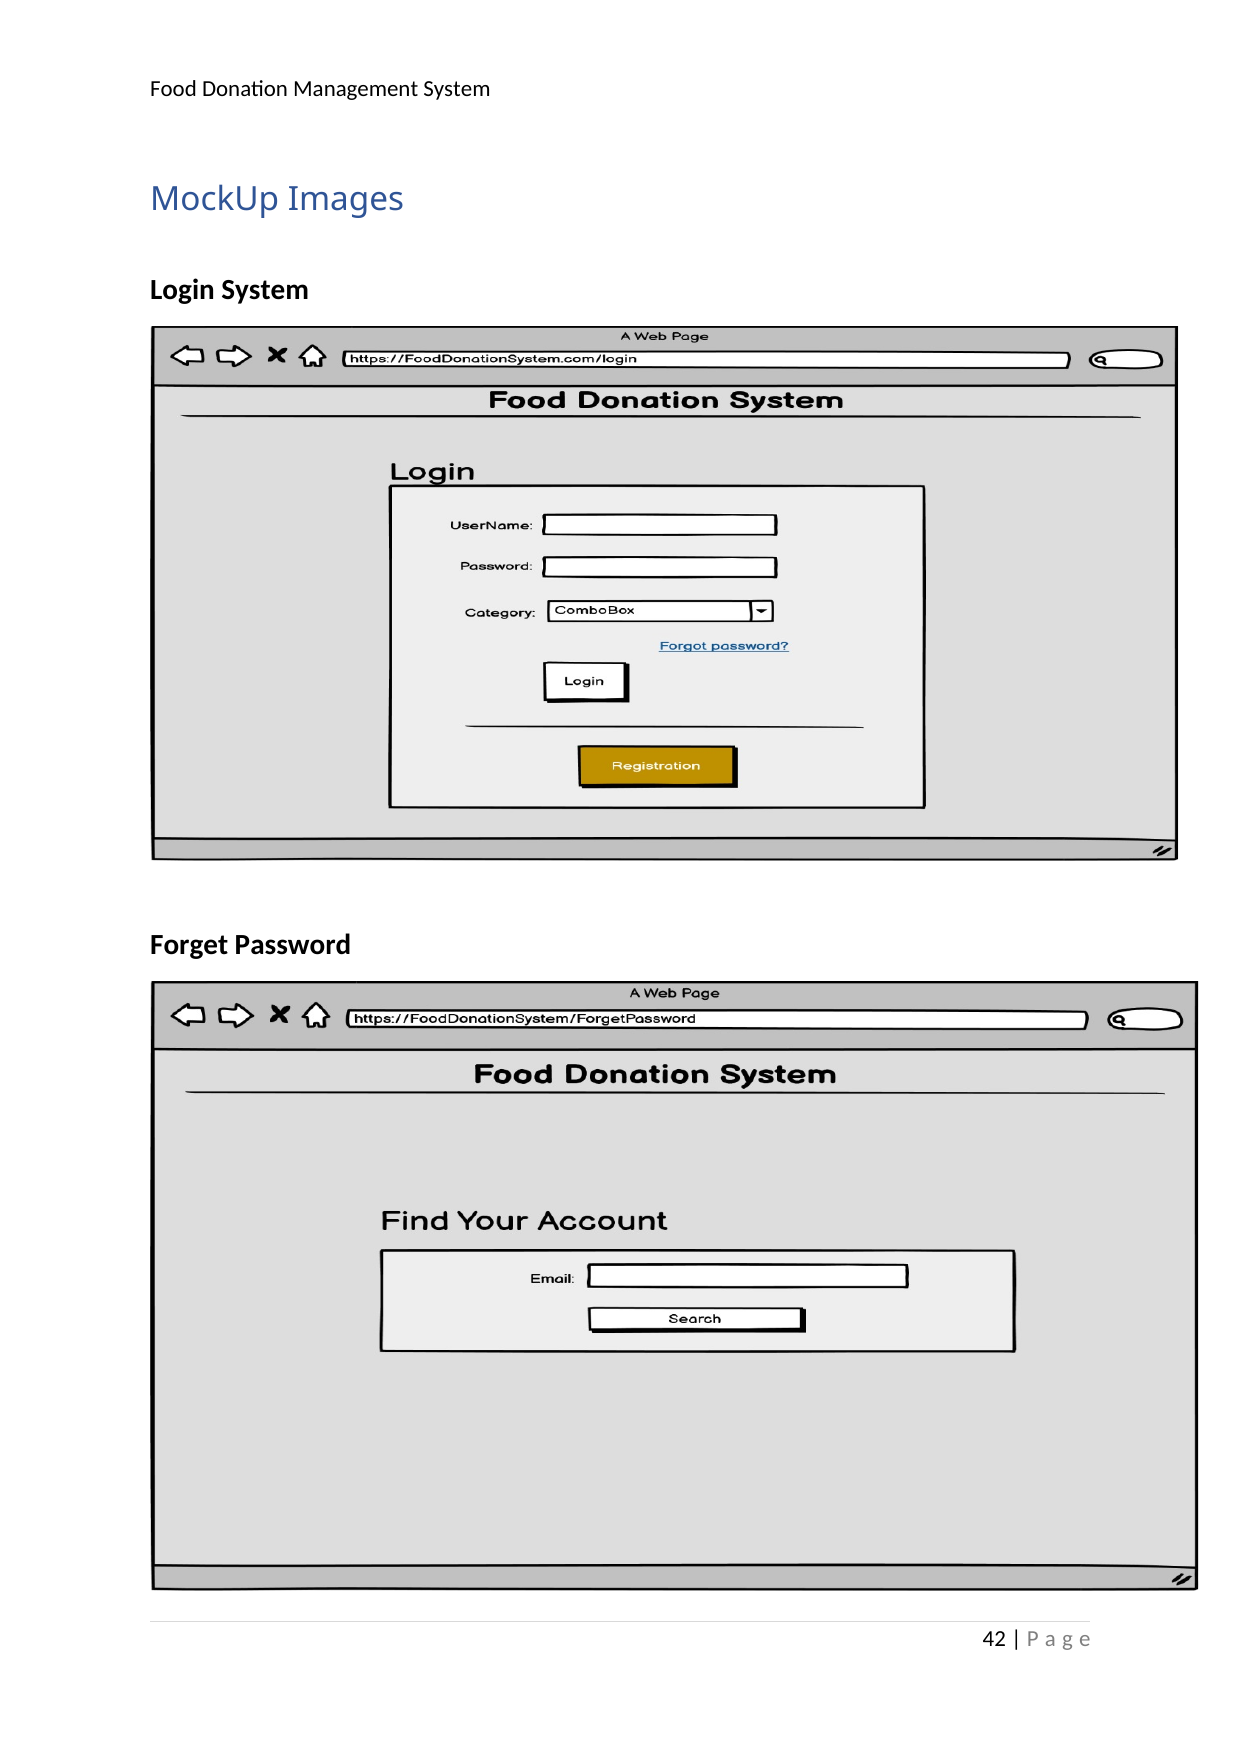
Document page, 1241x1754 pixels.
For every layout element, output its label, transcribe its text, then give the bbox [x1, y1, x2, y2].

picture [150, 326, 1179, 861]
subtitle MockUp Images [150, 175, 1090, 220]
text Forget Password [150, 926, 1090, 962]
picture [150, 981, 1199, 1591]
text Login System [150, 271, 1090, 306]
